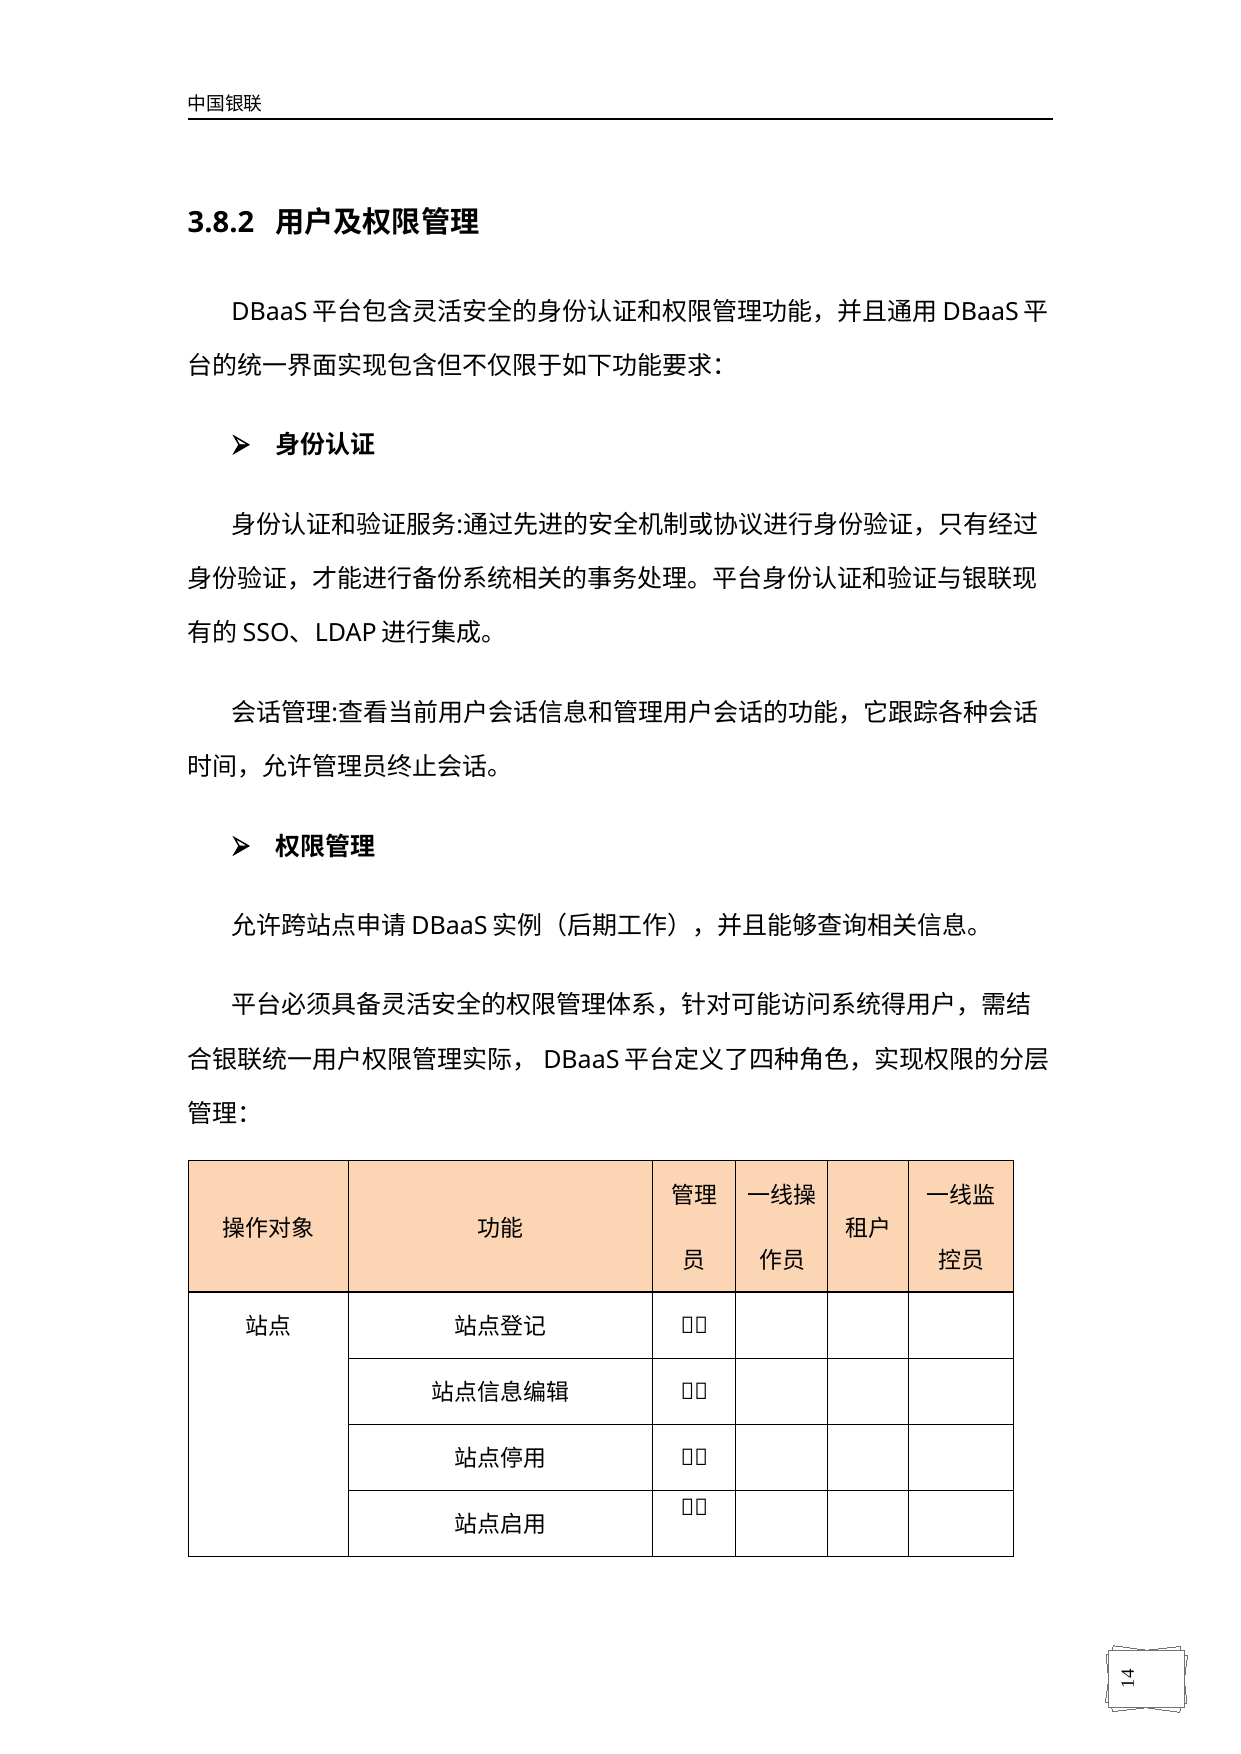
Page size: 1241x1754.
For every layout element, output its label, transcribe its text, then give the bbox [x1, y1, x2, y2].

table_cell  [653, 1359, 735, 1423]
table_cell [828, 1359, 908, 1423]
table_cell 站点 [189, 1293, 348, 1556]
table_cell  [653, 1293, 735, 1357]
list 用户及权限管理 [187, 187, 1053, 252]
table_cell [736, 1293, 827, 1357]
table_cell [909, 1359, 1013, 1423]
text DBaaS平台包含灵活安全的身份认证和权限管理功能，并且通用DBaaS平台的统一界面实现包含但不仅限于如下功能要求： [187, 291, 1053, 382]
table_cell [828, 1491, 908, 1556]
table_cell [736, 1359, 827, 1423]
text 身份认证和验证服务:通过先进的安全机制或协议进行身份验证，只有经过身份验证，才能进行备份系统相关的事务处理。平台身份认证和验证与银联现有的SSO、LDAP进行集成。 [187, 504, 1053, 649]
table_cell  [653, 1491, 735, 1556]
table_cell [828, 1425, 908, 1489]
table_header 一线操作员 [736, 1161, 827, 1291]
table_cell 站点登记 [349, 1293, 652, 1357]
text 会话管理:查看当前用户会话信息和管理用户会话的功能，它跟踪各种会话时间，允许管理员终止会话。 [187, 692, 1053, 783]
table_cell [909, 1491, 1013, 1556]
list 权限管理 [231, 826, 1053, 862]
table_header 租户 [828, 1161, 908, 1291]
text 平台必须具备灵活安全的权限管理体系，针对可能访问系统得用户，需结合银联统一用户权限管理实际， DBaaS平台定义了四种角色，实现权限的分层管理： [187, 985, 1053, 1130]
table_cell [736, 1491, 827, 1556]
table_cell [736, 1425, 827, 1489]
table_cell [909, 1293, 1013, 1357]
text 允许跨站点申请DBaaS实例（后期工作），并且能够查询相关信息。 [187, 905, 1053, 942]
table_cell [909, 1425, 1013, 1489]
table_cell 站点停用 [349, 1425, 652, 1489]
list 身份认证 [231, 425, 1053, 461]
table_cell 站点信息编辑 [349, 1359, 652, 1423]
table_header 管理员 [653, 1161, 735, 1291]
table_header 操作对象 [189, 1161, 348, 1291]
table_cell 站点启用 [349, 1491, 652, 1556]
table_header 一线监控员 [909, 1161, 1013, 1291]
table_cell [828, 1293, 908, 1357]
table_cell  [653, 1425, 735, 1489]
table_header 功能 [349, 1161, 652, 1291]
